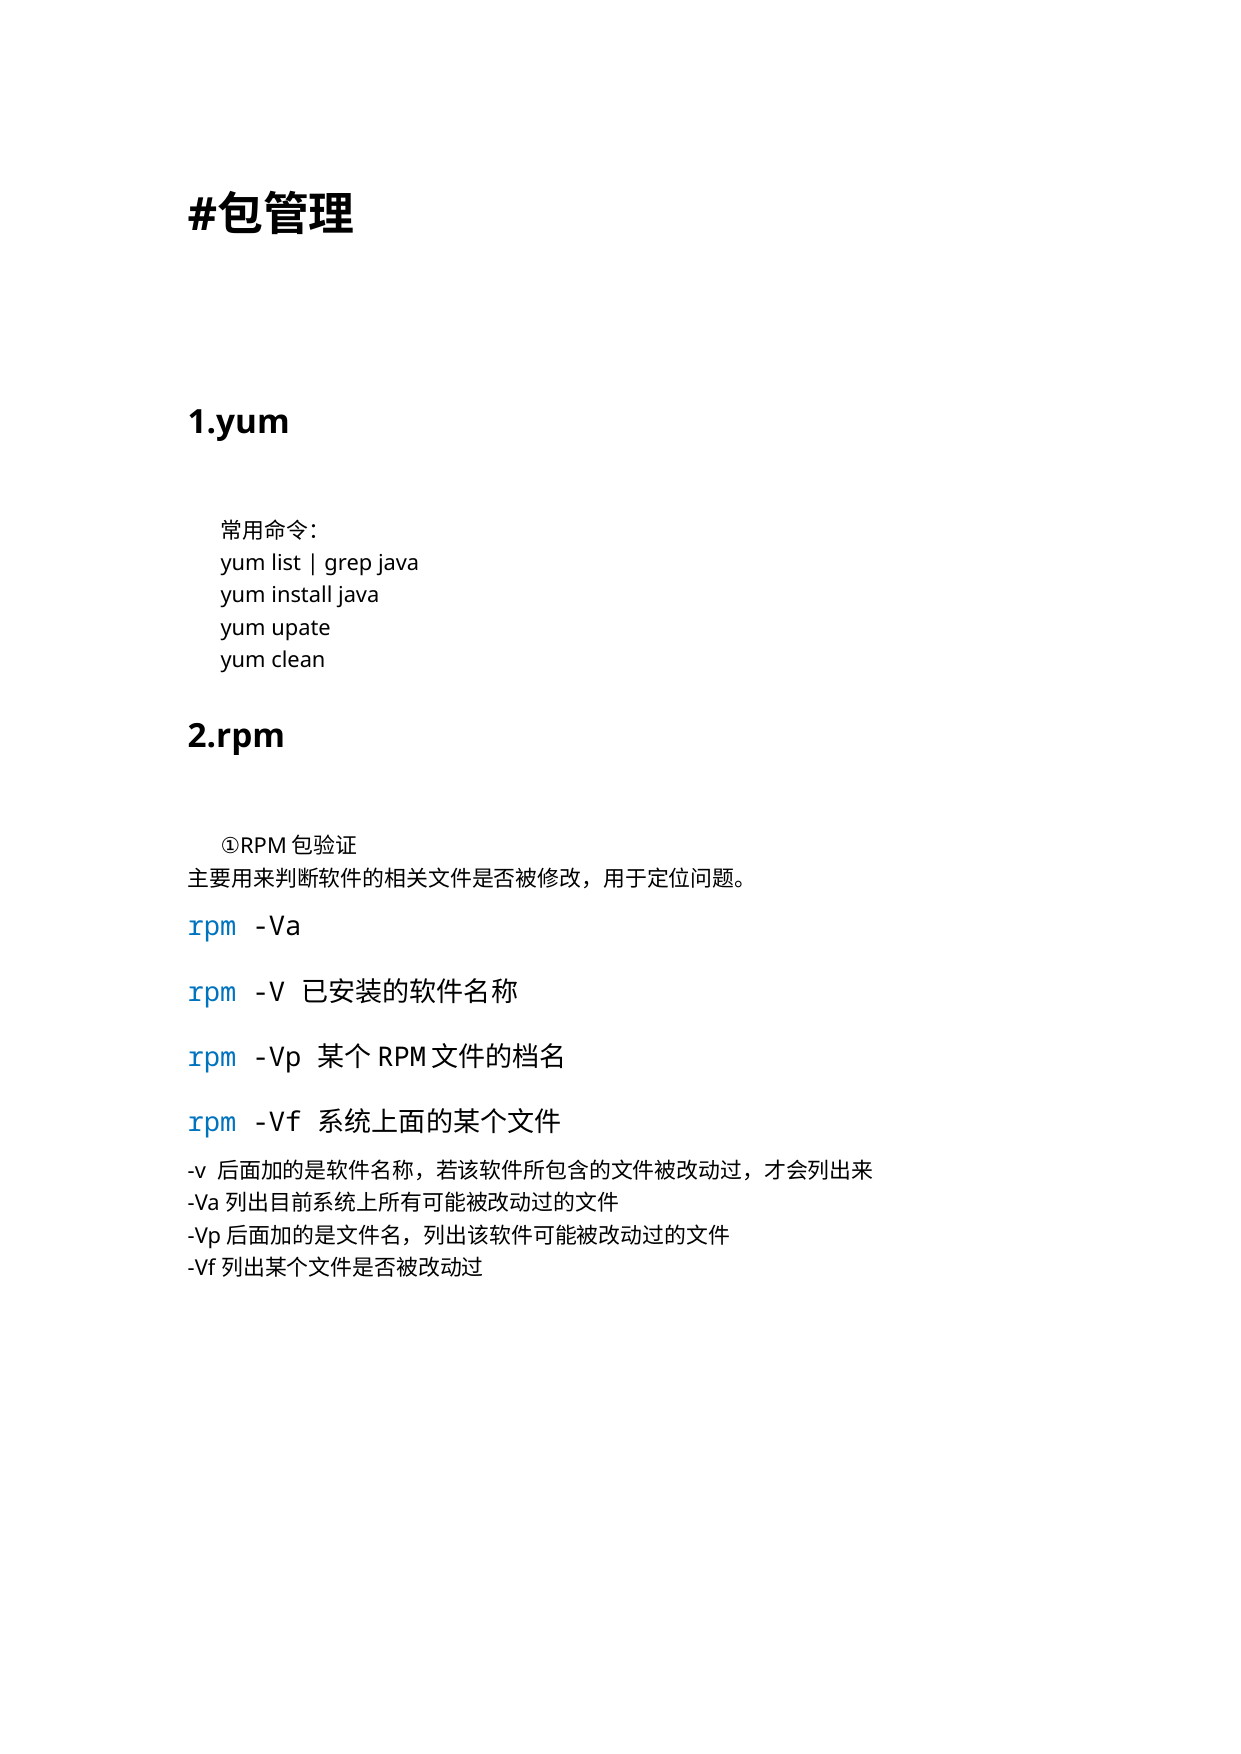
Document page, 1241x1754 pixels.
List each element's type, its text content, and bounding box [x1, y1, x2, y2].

text -Vp 后面加的是文件名，列出该软件可能被改动过的文件 [187, 1218, 1053, 1250]
text ①RPM包验证 [187, 828, 1053, 860]
text 常用命令： [187, 513, 1053, 545]
text -Va 列出目前系统上所有可能被改动过的文件 [187, 1185, 1053, 1218]
text rpm -Va rpm -V 已安装的软件名称 rpm -Vp 某个RPM文件的档名 rpm -Vf 系统上面的某个文件 [187, 893, 1053, 1153]
text -Vf 列出某个文件是否被改动过 [187, 1250, 1053, 1283]
subtitle 2.rpm [187, 702, 1053, 767]
text yum install java [187, 578, 1053, 610]
text -v 后面加的是软件名称，若该软件所包含的文件被改动过，才会列出来 [187, 1153, 1053, 1185]
text yum clean [187, 643, 1053, 675]
text 主要用来判断软件的相关文件是否被修改，用于定位问题。 [187, 860, 1053, 893]
subtitle 1.yum [187, 388, 1053, 453]
text yum upate [187, 610, 1053, 643]
text yum list | grep java [187, 545, 1053, 578]
subtitle #包管理 [187, 162, 1053, 259]
